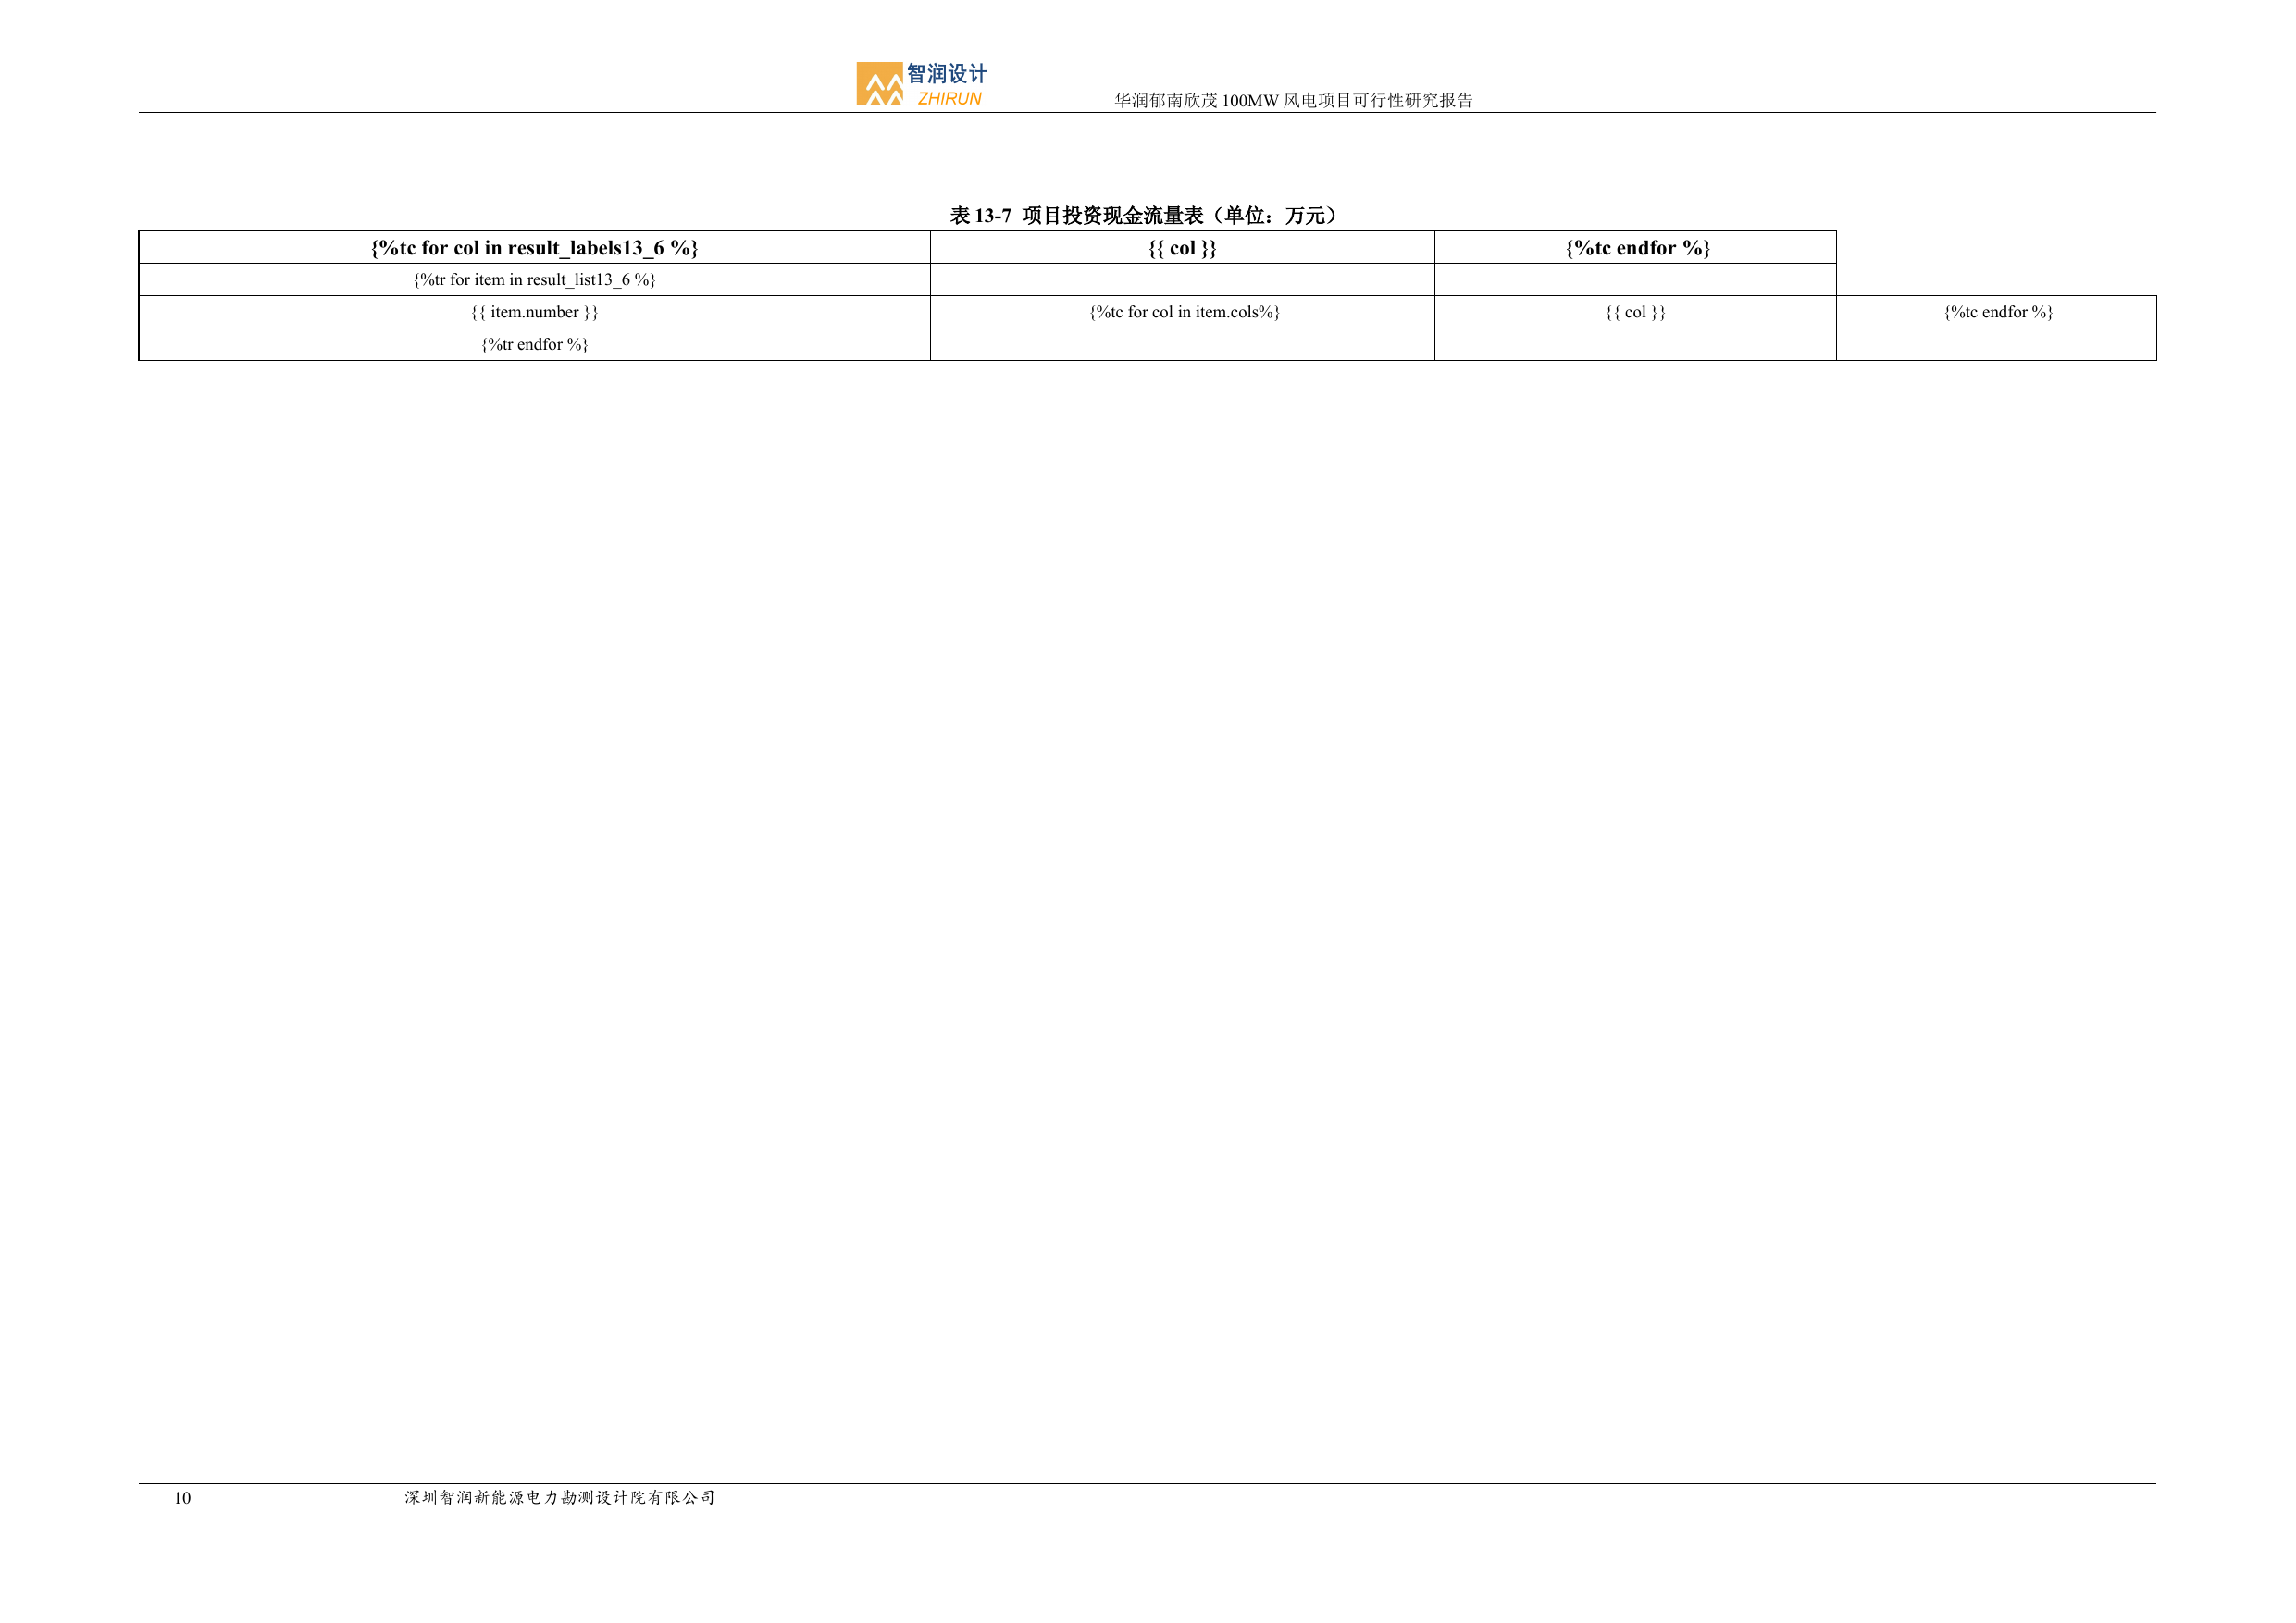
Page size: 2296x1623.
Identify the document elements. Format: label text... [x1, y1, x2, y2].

table_cell {%tr endfor %} [140, 328, 930, 360]
table_cell [931, 328, 1434, 360]
table_cell {%tc for col in item.cols%} [931, 296, 1434, 328]
picture [856, 60, 988, 106]
table_cell {%tr for item in result_list13_6 %} [140, 264, 930, 295]
table_cell {%tc endfor %} [1837, 296, 2156, 328]
table_header {{ col }} [931, 231, 1434, 263]
table_cell {{ col }} [1435, 296, 1836, 328]
table_cell [931, 264, 1434, 295]
table_header {%tc for col in result_labels13_6 %} [140, 231, 930, 263]
table_cell [1837, 328, 2156, 360]
table_header {%tc endfor %} [1435, 231, 1836, 263]
text 表13-7 项目投资现金流量表（单位：万元） [139, 199, 2156, 230]
table_cell {{ item.number }} [140, 296, 930, 328]
table_cell [1435, 264, 1836, 295]
table_cell [1435, 328, 1836, 360]
